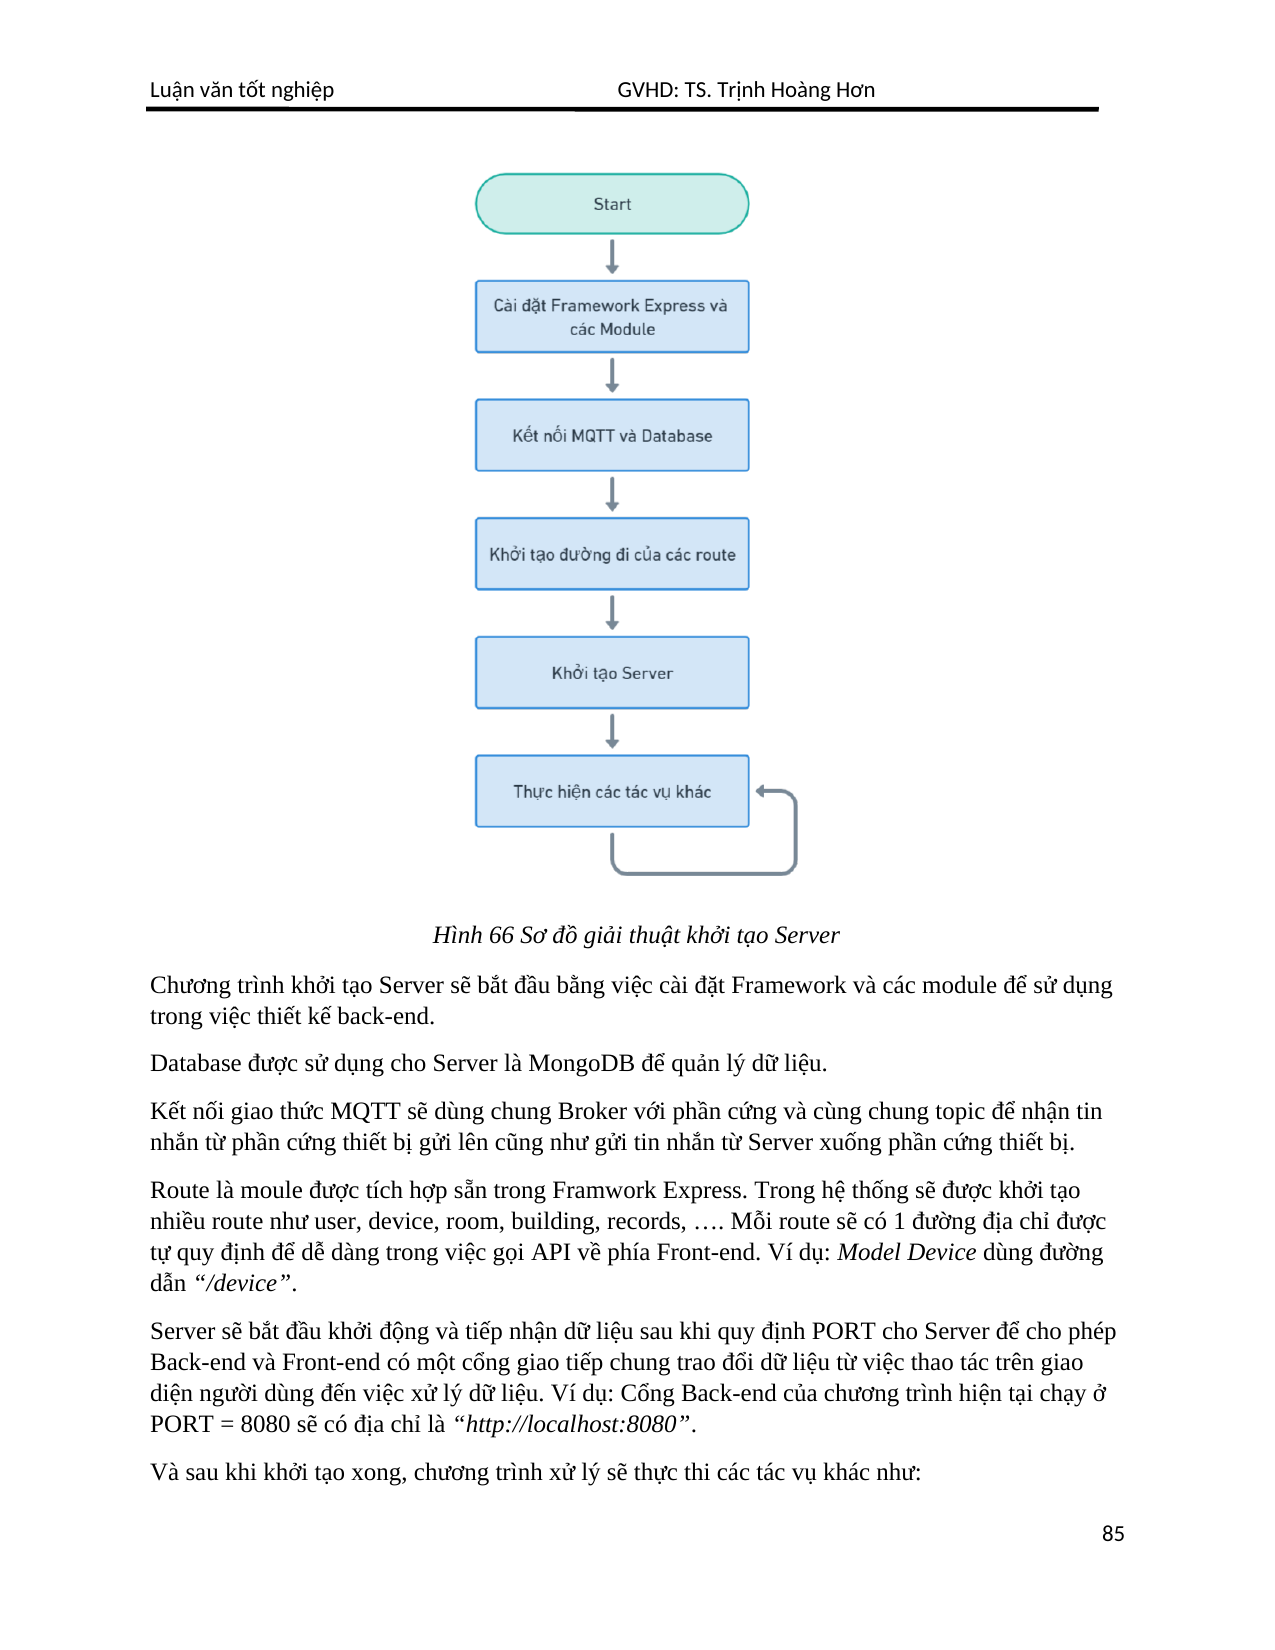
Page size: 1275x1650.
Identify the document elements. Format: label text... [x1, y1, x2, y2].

text Kết nối giao thức MQTT sẽ dùng chung Broker với phần cứng và cùng chung topic để nhận tin nhắn từ phần cứng thiết bị gửi lên cũng như gửi tin nhắn từ Server xuống phần cứng thiết bị. [150, 1096, 1125, 1156]
text Server sẽ bắt đầu khởi động và tiếp nhận dữ liệu sau khi quy định PORT cho Server để cho phép Back-end và Front-end có một cổng giao tiếp chung trao đổi dữ liệu từ việc thao tác trên giao diện người dùng đến việc xử lý dữ liệu. Ví dụ: Cổng Back-end của chương trình hiện tại chạy ở PORT = 8080 sẽ có địa chỉ là “http://localhost:8080”. [150, 1316, 1125, 1438]
text Và sau khi khởi tạo xong, chương trình xử lý sẽ thực thi các tác vụ khác như: [150, 1457, 1125, 1485]
text Database được sử dụng cho Server là MongoDB để quản lý dữ liệu. [150, 1048, 1125, 1077]
text Chương trình khởi tạo Server sẽ bắt đầu bằng việc cài đặt Framework và các module để sử dụng trong việc thiết kế back-end. [150, 970, 1125, 1029]
text Route là moule được tích hợp sẵn trong Framwork Express. Trong hệ thống sẽ được khởi tạo nhiều route như user, device, room, building, records, …. Mỗi route sẽ có 1 đường địa chỉ được tự quy định để dễ dàng trong việc gọi API về phía Front-end. Ví dụ: Model Device dùng đường dẫn “/device”. [150, 1175, 1125, 1297]
picture [451, 150, 824, 902]
